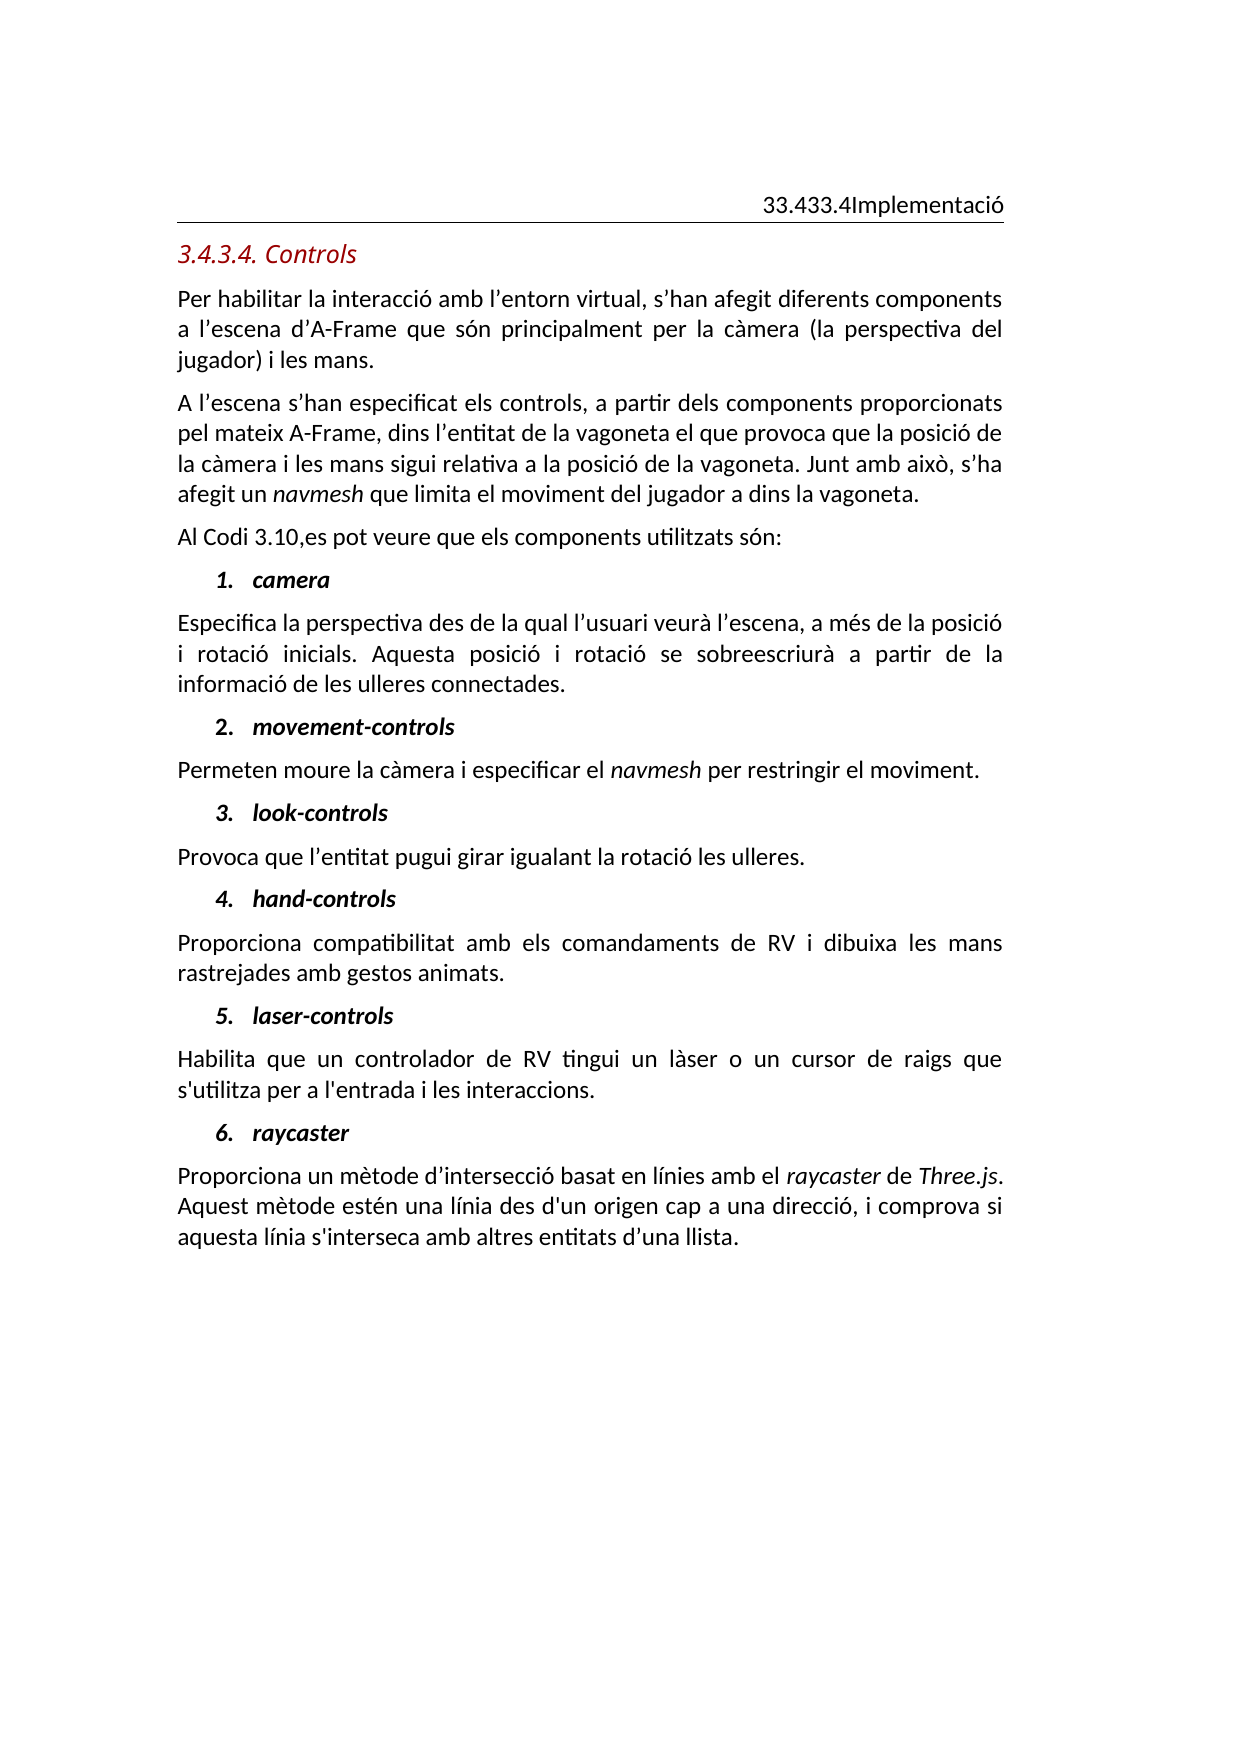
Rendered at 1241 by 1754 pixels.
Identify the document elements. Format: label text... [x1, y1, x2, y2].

text Proporciona un mètode d’intersecció basat en línies amb el raycaster de Three.js. Aquest mètode estén una línia des d'un origen cap a una direcció, i comprova si aquesta línia s'interseca amb altres entitats d’una llista. [177, 1160, 1004, 1251]
text Al Codi 3.10,es pot veure que els components utilitzats són: [177, 521, 1004, 552]
text A l’escena s’han especificat els controls, a partir dels components proporcionats pel mateix A-Frame, dins l’entitat de la vagoneta el que provoca que la posició de la càmera i les mans sigui relativa a la posició de la vagoneta. Junt amb això, s’ha afegit un navmesh que limita el moviment del jugador a dins la vagoneta. [177, 387, 1004, 509]
list movement-controls [215, 712, 1004, 742]
list laser-controls [215, 1000, 1004, 1031]
text Especifica la perspectiva des de la qual l’usuari veurà l’escena, a més de la posició i rotació inicials. Aquesta posició i rotació se sobreescriurà a partir de la informació de les ulleres connectades. [177, 607, 1004, 699]
text Habilita que un controlador de RV tingui un làser o un cursor de raigs que s'utilitza per a l'entrada i les interaccions. [177, 1043, 1004, 1104]
text Permeten moure la càmera i especificar el navmesh per restringir el moviment. [177, 754, 1004, 785]
text Provoca que l’entitat pugui girar igualant la rotació les ulleres. [177, 841, 1004, 871]
list hand-controls [215, 884, 1004, 914]
list look-controls [215, 798, 1004, 828]
list camera [215, 564, 1004, 595]
list raycaster [215, 1117, 1004, 1147]
text Proporciona compatibilitat amb els comandaments de RV i dibuixa les mans rastrejades amb gestos animats. [177, 927, 1004, 988]
text Per habilitar la interacció amb l’entorn virtual, s’han afegit diferents components a l’escena d’A-Frame que són principalment per la càmera (la perspectiva del jugador) i les mans. [177, 283, 1004, 374]
subtitle Controls [177, 236, 1004, 270]
